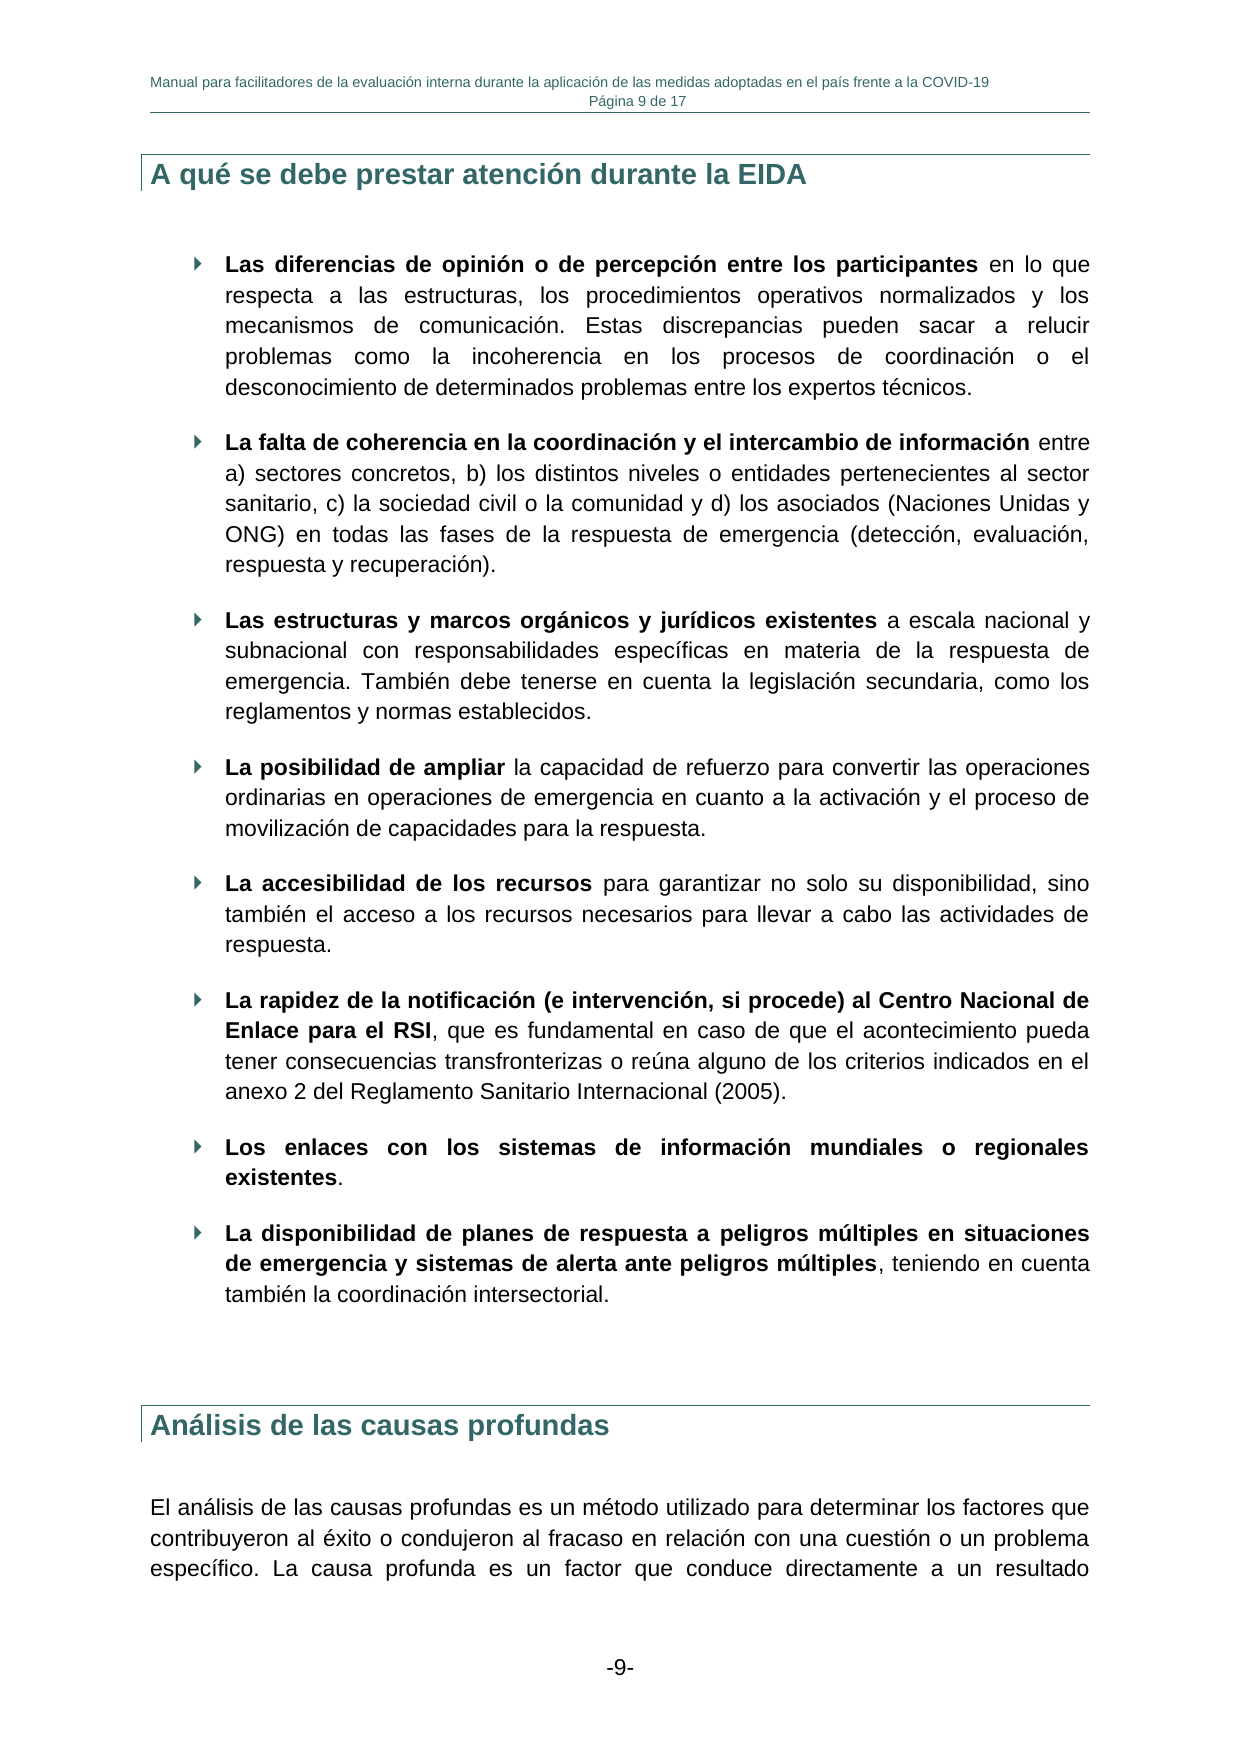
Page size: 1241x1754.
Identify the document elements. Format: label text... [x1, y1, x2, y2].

subtitle A qué se debe prestar atención durante la EIDA [142, 155, 1090, 191]
list Los enlaces con los sistemas de información mundiales o regionales existentes. [187, 1134, 1090, 1191]
list La accesibilidad de los recursos para garantizar no solo su disponibilidad, sino también el acceso a los recursos necesarios para llevar a cabo las actividades de respuesta. [187, 870, 1090, 958]
list La falta de coherencia en la coordinación y el intercambio de información entre a) sectores concretos, b) los distintos niveles o entidades pertenecientes al sector sanitario, c) la sociedad civil o la comunidad y d) los asociados (Naciones Unidas y ONG) en todas las fases de la respuesta de emergencia (detección, evaluación, respuesta y recuperación). [187, 429, 1090, 577]
list La posibilidad de ampliar la capacidad de refuerzo para convertir las operaciones ordinarias en operaciones de emergencia en cuanto a la activación y el proceso de movilización de capacidades para la respuesta. [187, 754, 1090, 841]
list Las diferencias de opinión o de percepción entre los participantes en lo que respecta a las estructuras, los procedimientos operativos normalizados y los mecanismos de comunicación. Estas discrepancias pueden sacar a relucir problemas como la incoherencia en los procesos de coordinación o el desconocimiento de determinados problemas entre los expertos técnicos. [187, 251, 1090, 400]
list La disponibilidad de planes de respuesta a peligros múltiples en situaciones de emergencia y sistemas de alerta ante peligros múltiples, teniendo en cuenta también la coordinación intersectorial. [187, 1220, 1090, 1307]
list La rapidez de la notificación (e intervención, si procede) al Centro Nacional de Enlace para el RSI, que es fundamental en caso de que el acontecimiento pueda tener consecuencias transfronterizas o reúna alguno de los criterios indicados en el anexo 2 del Reglamento Sanitario Internacional (2005). [187, 987, 1090, 1105]
subtitle Análisis de las causas profundas [142, 1406, 1090, 1442]
list Las estructuras y marcos orgánicos y jurídicos existentes a escala nacional y subnacional con responsabilidades específicas en materia de la respuesta de emergencia. También debe tenerse en cuenta la legislación secundaria, como los reglamentos y normas establecidos. [187, 607, 1090, 724]
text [150, 1494, 1090, 1581]
